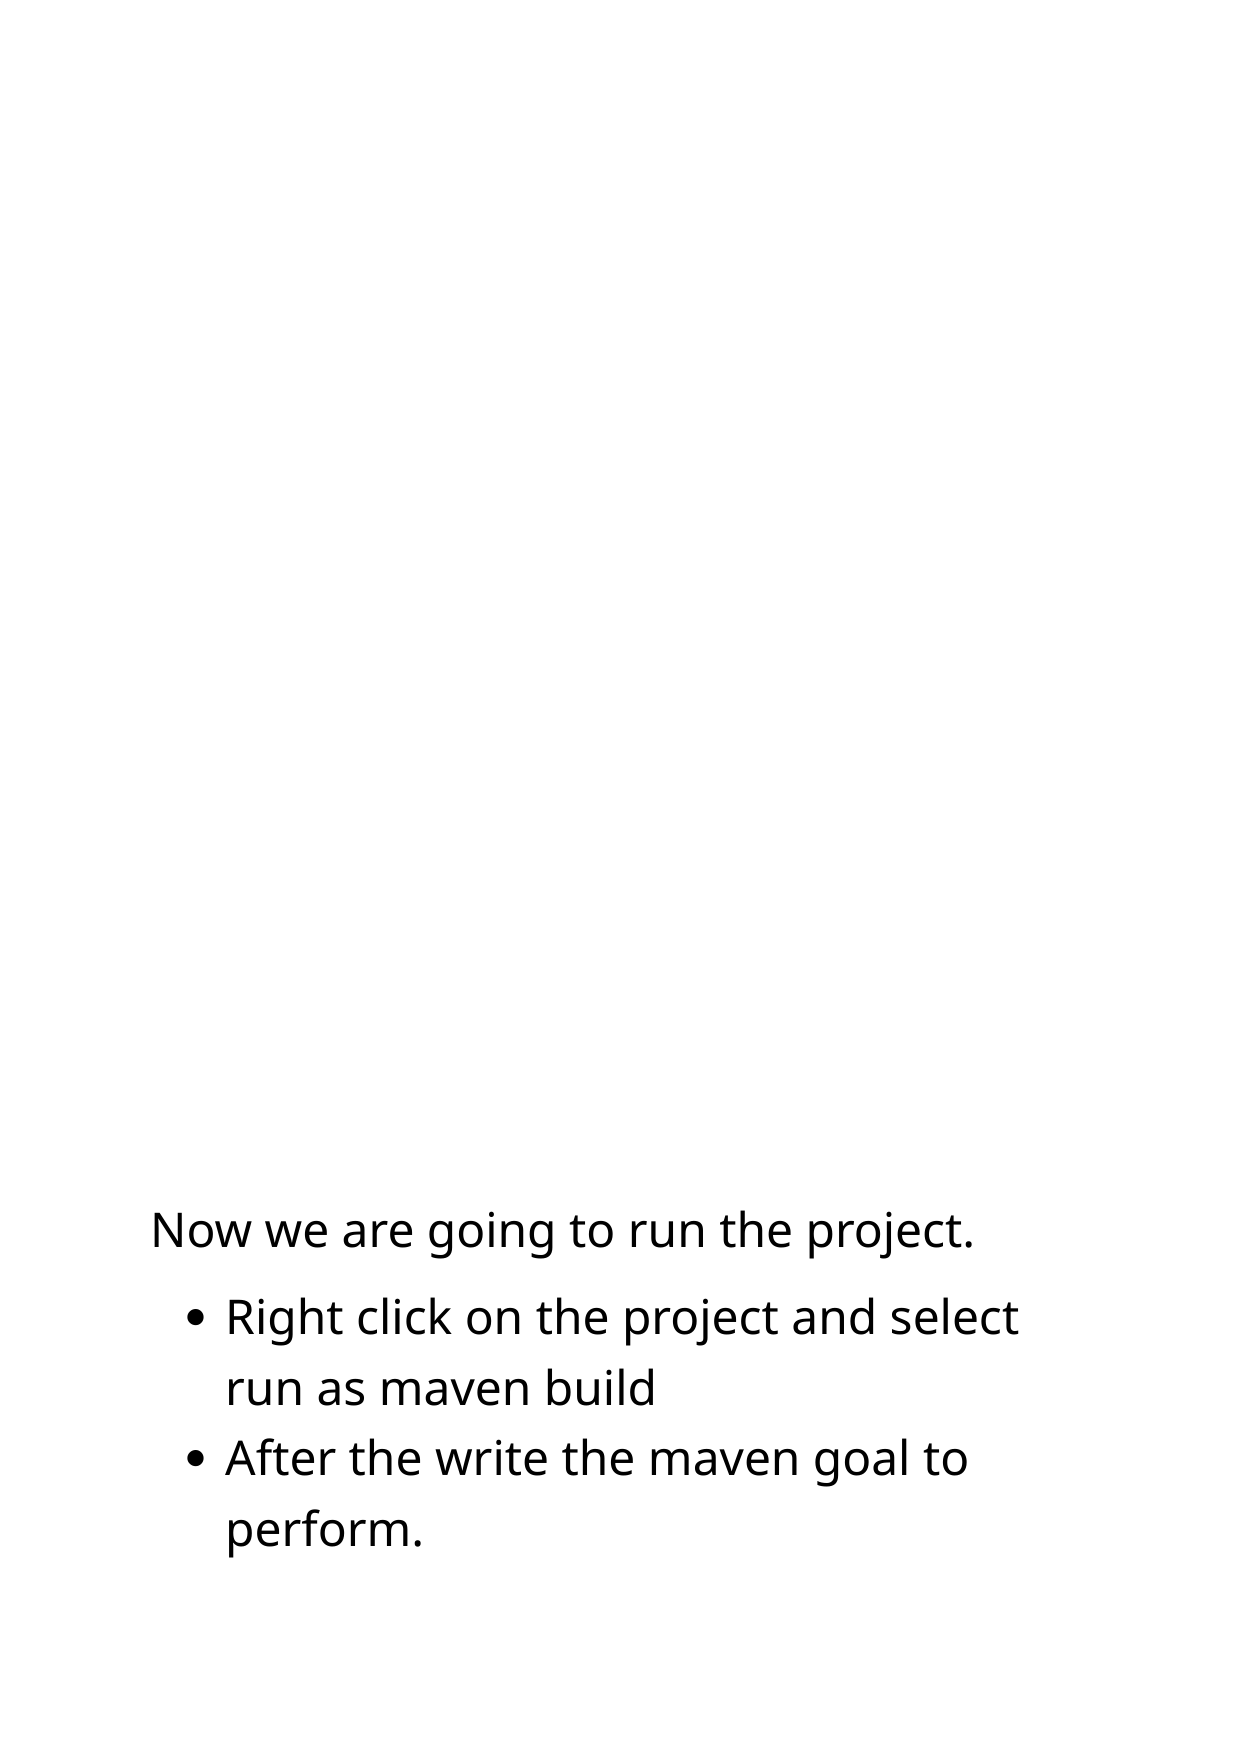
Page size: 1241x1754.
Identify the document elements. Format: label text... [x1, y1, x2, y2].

text Now we are going to run the project. [150, 1196, 1090, 1262]
list After the write the maven goal to perform. [187, 1424, 1090, 1560]
list Right click on the project and select run as maven build [187, 1283, 1090, 1419]
